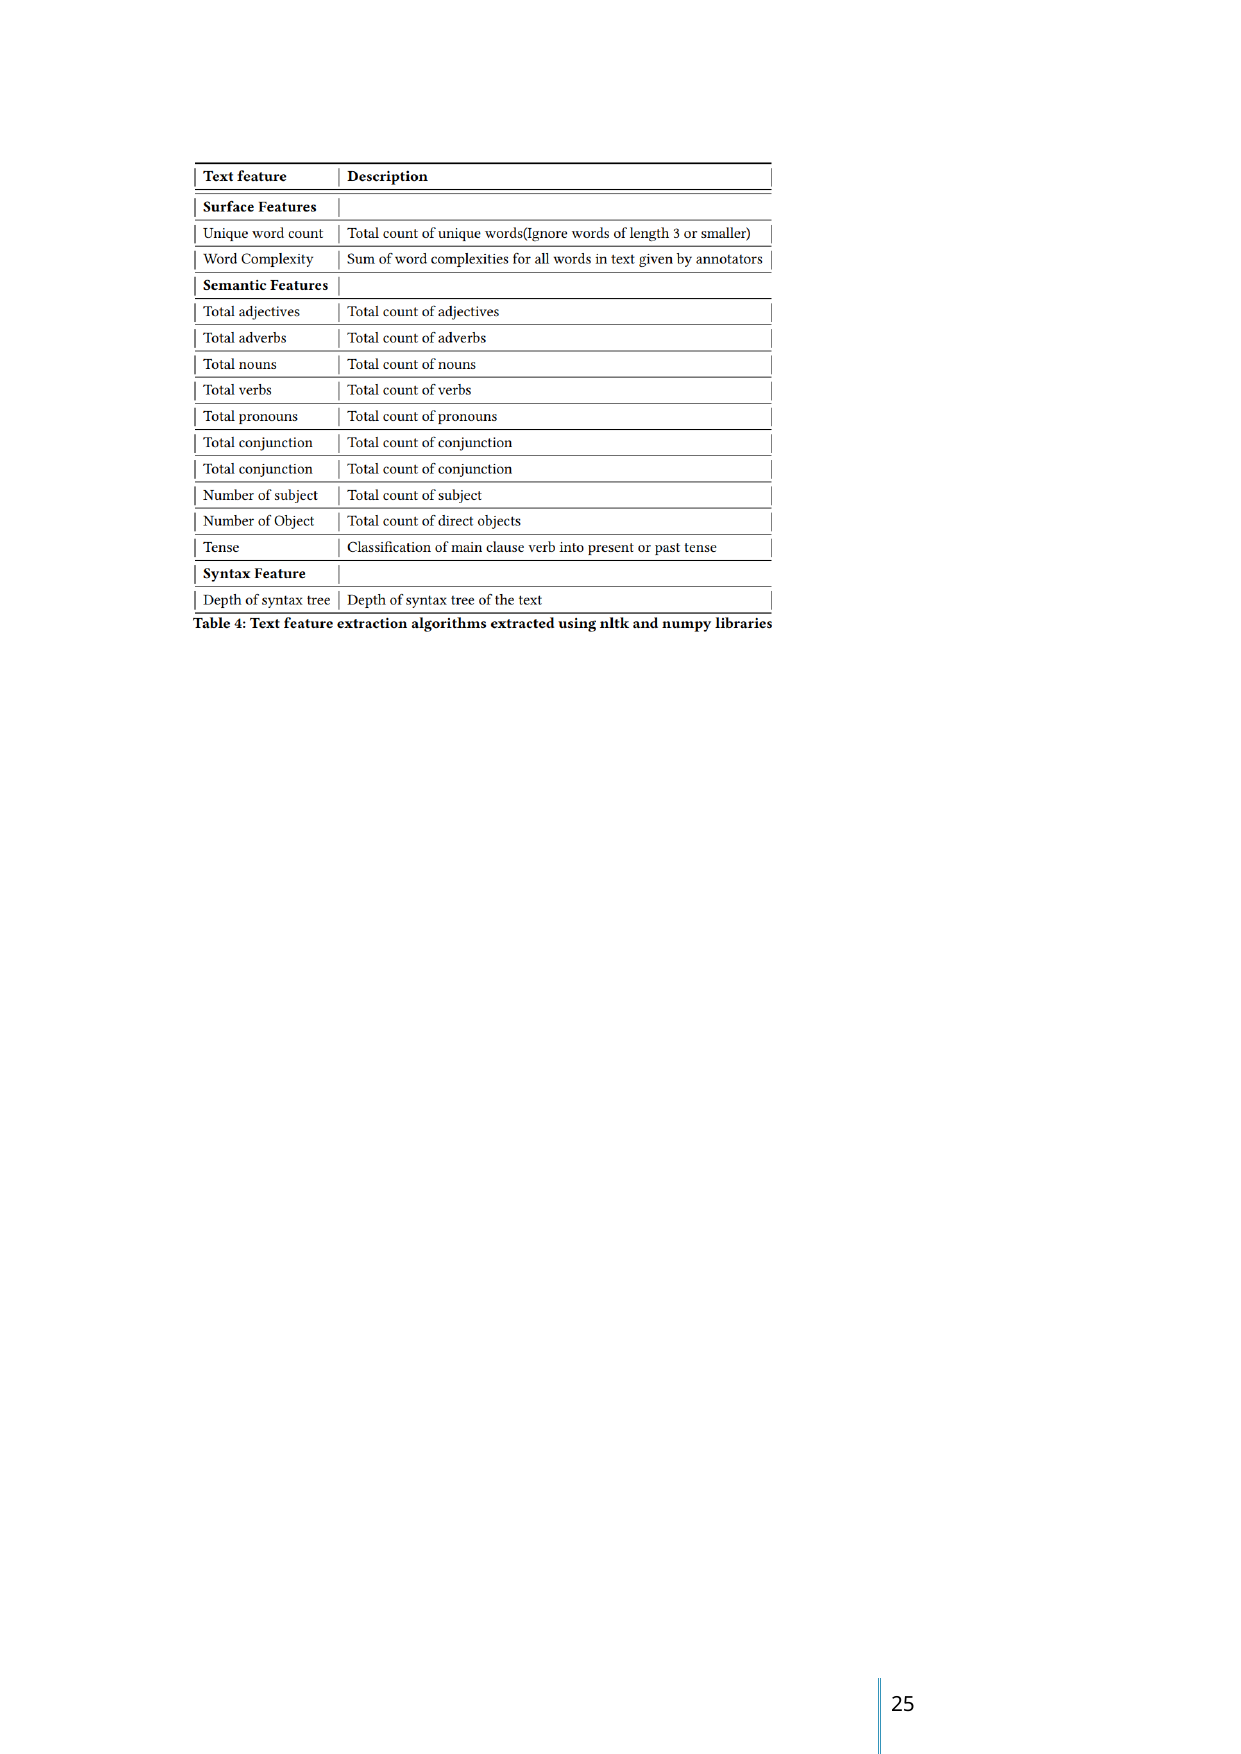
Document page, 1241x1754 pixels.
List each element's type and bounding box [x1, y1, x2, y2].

picture [187, 155, 780, 636]
